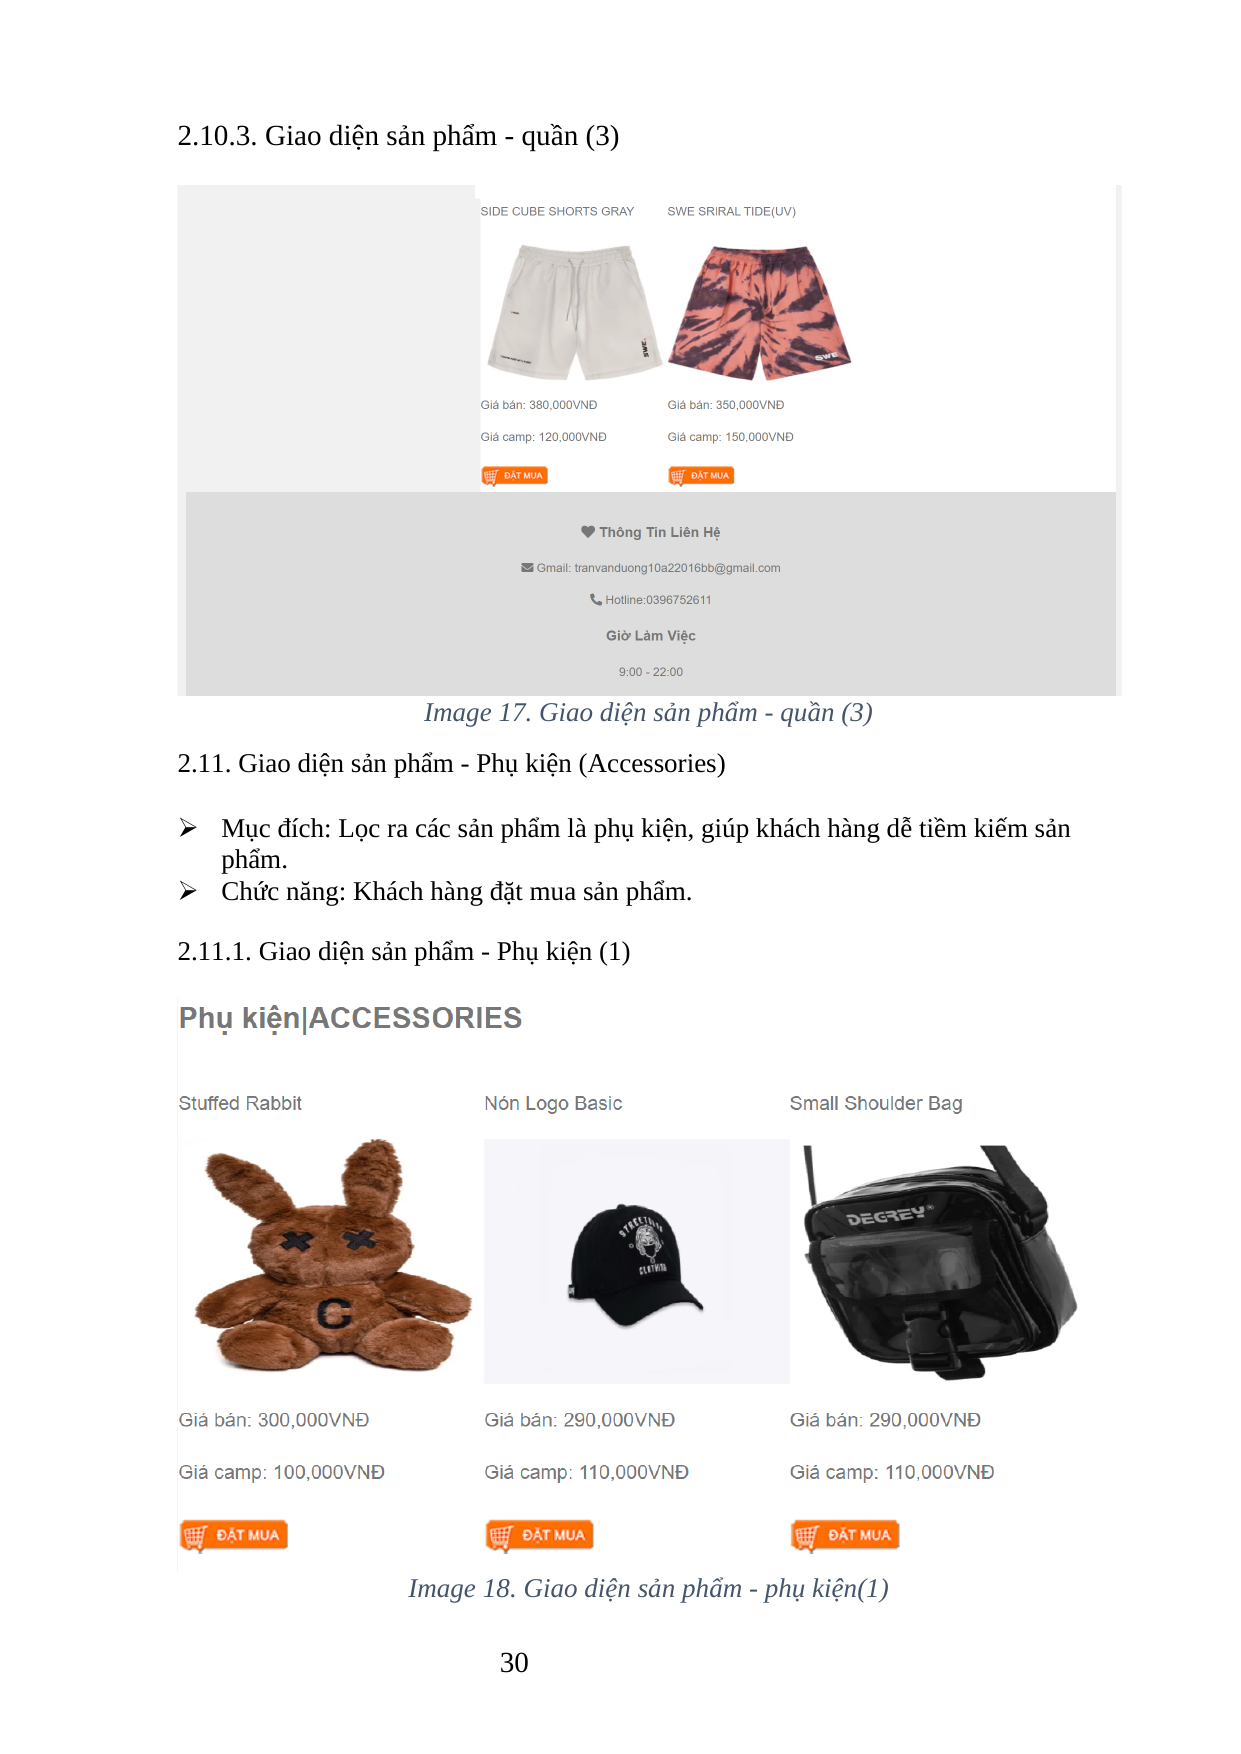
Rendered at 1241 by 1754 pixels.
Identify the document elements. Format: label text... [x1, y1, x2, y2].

picture [177, 996, 1122, 1573]
list Chức năng: Khách hàng đặt mua sản phẩm. [177, 875, 1122, 906]
subtitle Giao diện sản phẩm - Phụ kiện (1) [177, 935, 1122, 966]
list Image 18. Giao diện sản phẩm - phụ kiện(1) [177, 1573, 1122, 1603]
subtitle Giao diện sản phẩm - Phụ kiện (Accessories) [177, 748, 1122, 779]
list Image 17. Giao diện sản phẩm - quần (3) [177, 696, 1122, 727]
list Mục đích: Lọc ra các sản phẩm là phụ kiện, giúp khách hàng dễ tiềm kiếm sản phẩm. [177, 812, 1122, 875]
list Giao diện sản phẩm - quần (3) [177, 118, 1122, 152]
picture [177, 185, 1122, 696]
